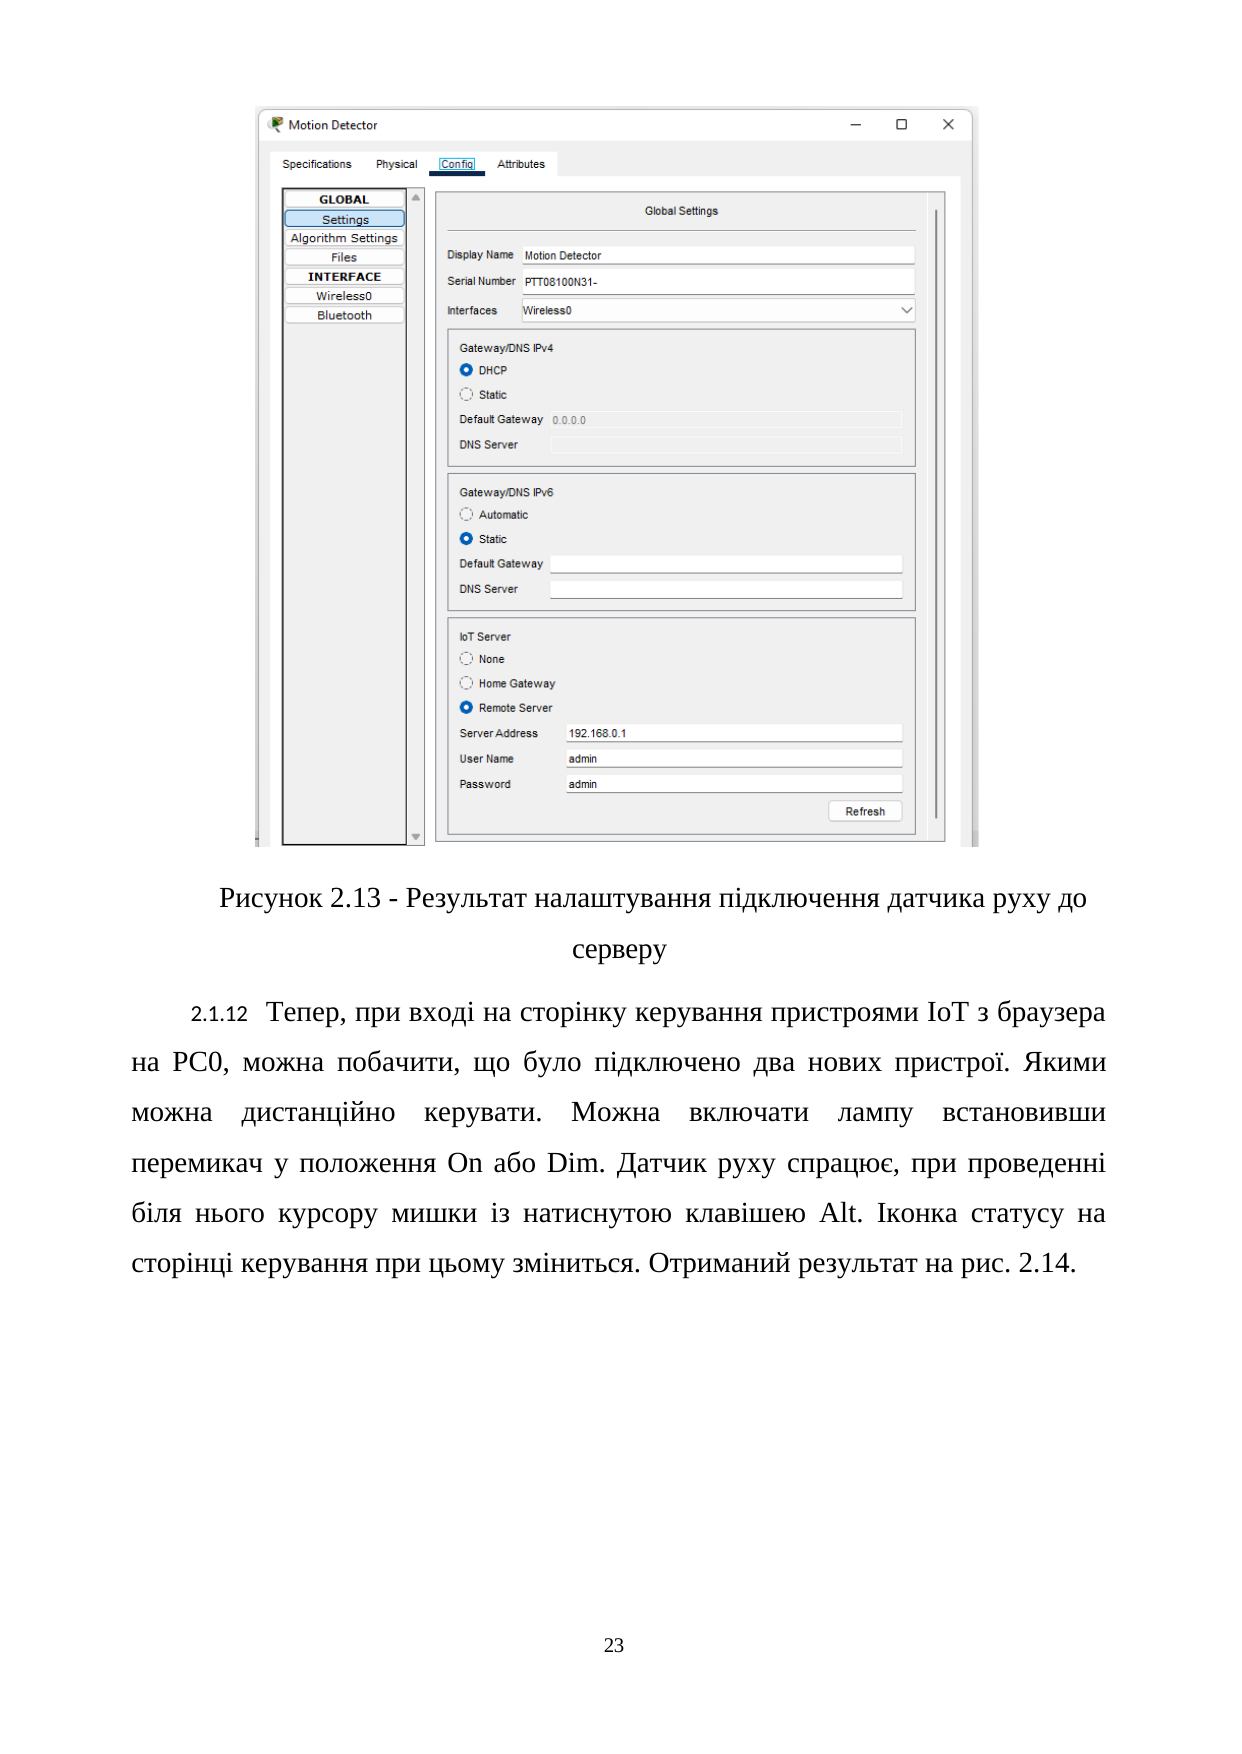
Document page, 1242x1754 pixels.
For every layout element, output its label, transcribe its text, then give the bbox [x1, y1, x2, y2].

text Рисунок 2.13 - Результат налаштування підключення датчика руху до [219, 881, 1242, 914]
text серверу [119, 931, 1120, 964]
list Тепер, при вході на сторінку керування пристроями IoT з браузера на PC0, можна побачити, що було підключено два нових пристрої. Якими можна дистанційно керувати. Можна включати лампу встановивши перемикач у положення On або Dim. Датчик руху спрацює, при проведенні біля нього курсору мишки із натиснутою клавішею Alt. Іконка статусу на сторінці керування при цьому зміниться. Отриманий результат на рис. 2.14. [131, 994, 1107, 1279]
picture [255, 106, 979, 847]
